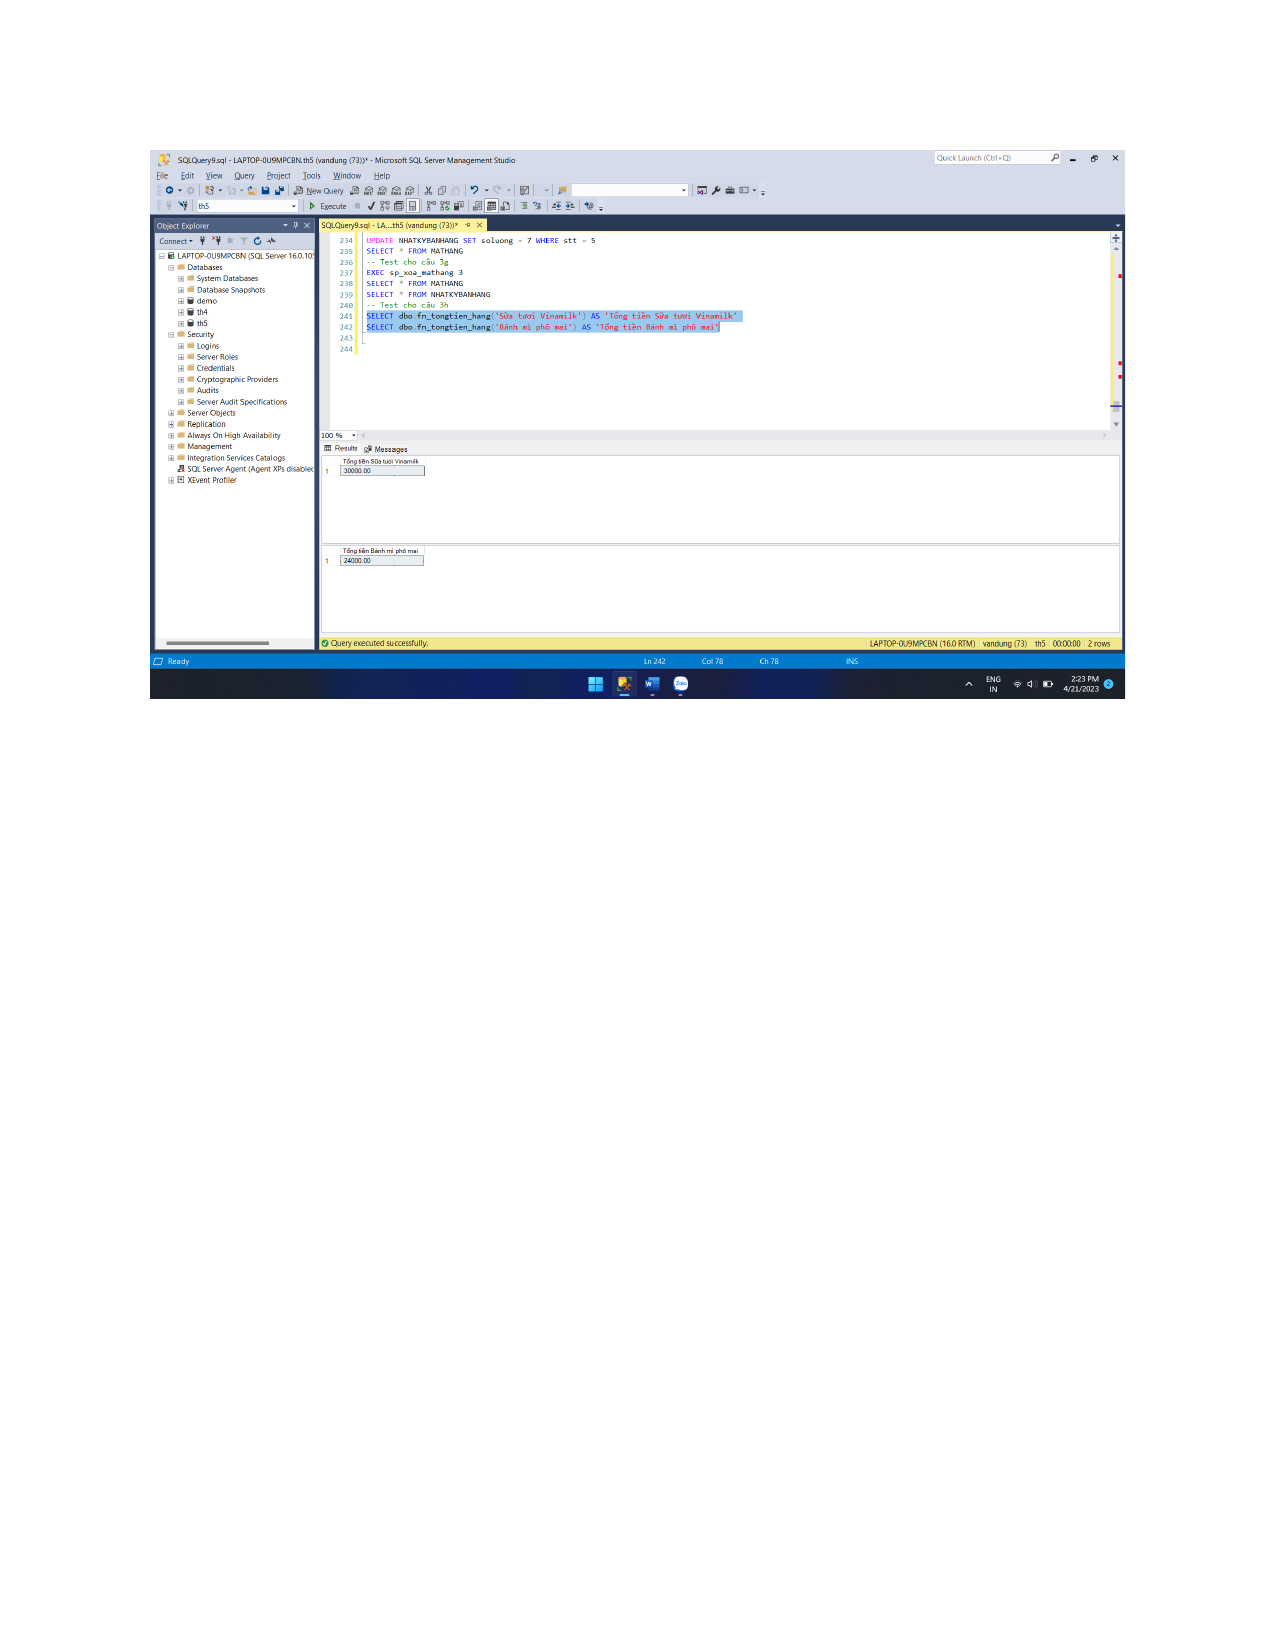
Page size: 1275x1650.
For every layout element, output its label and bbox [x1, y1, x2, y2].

picture [150, 150, 1125, 699]
